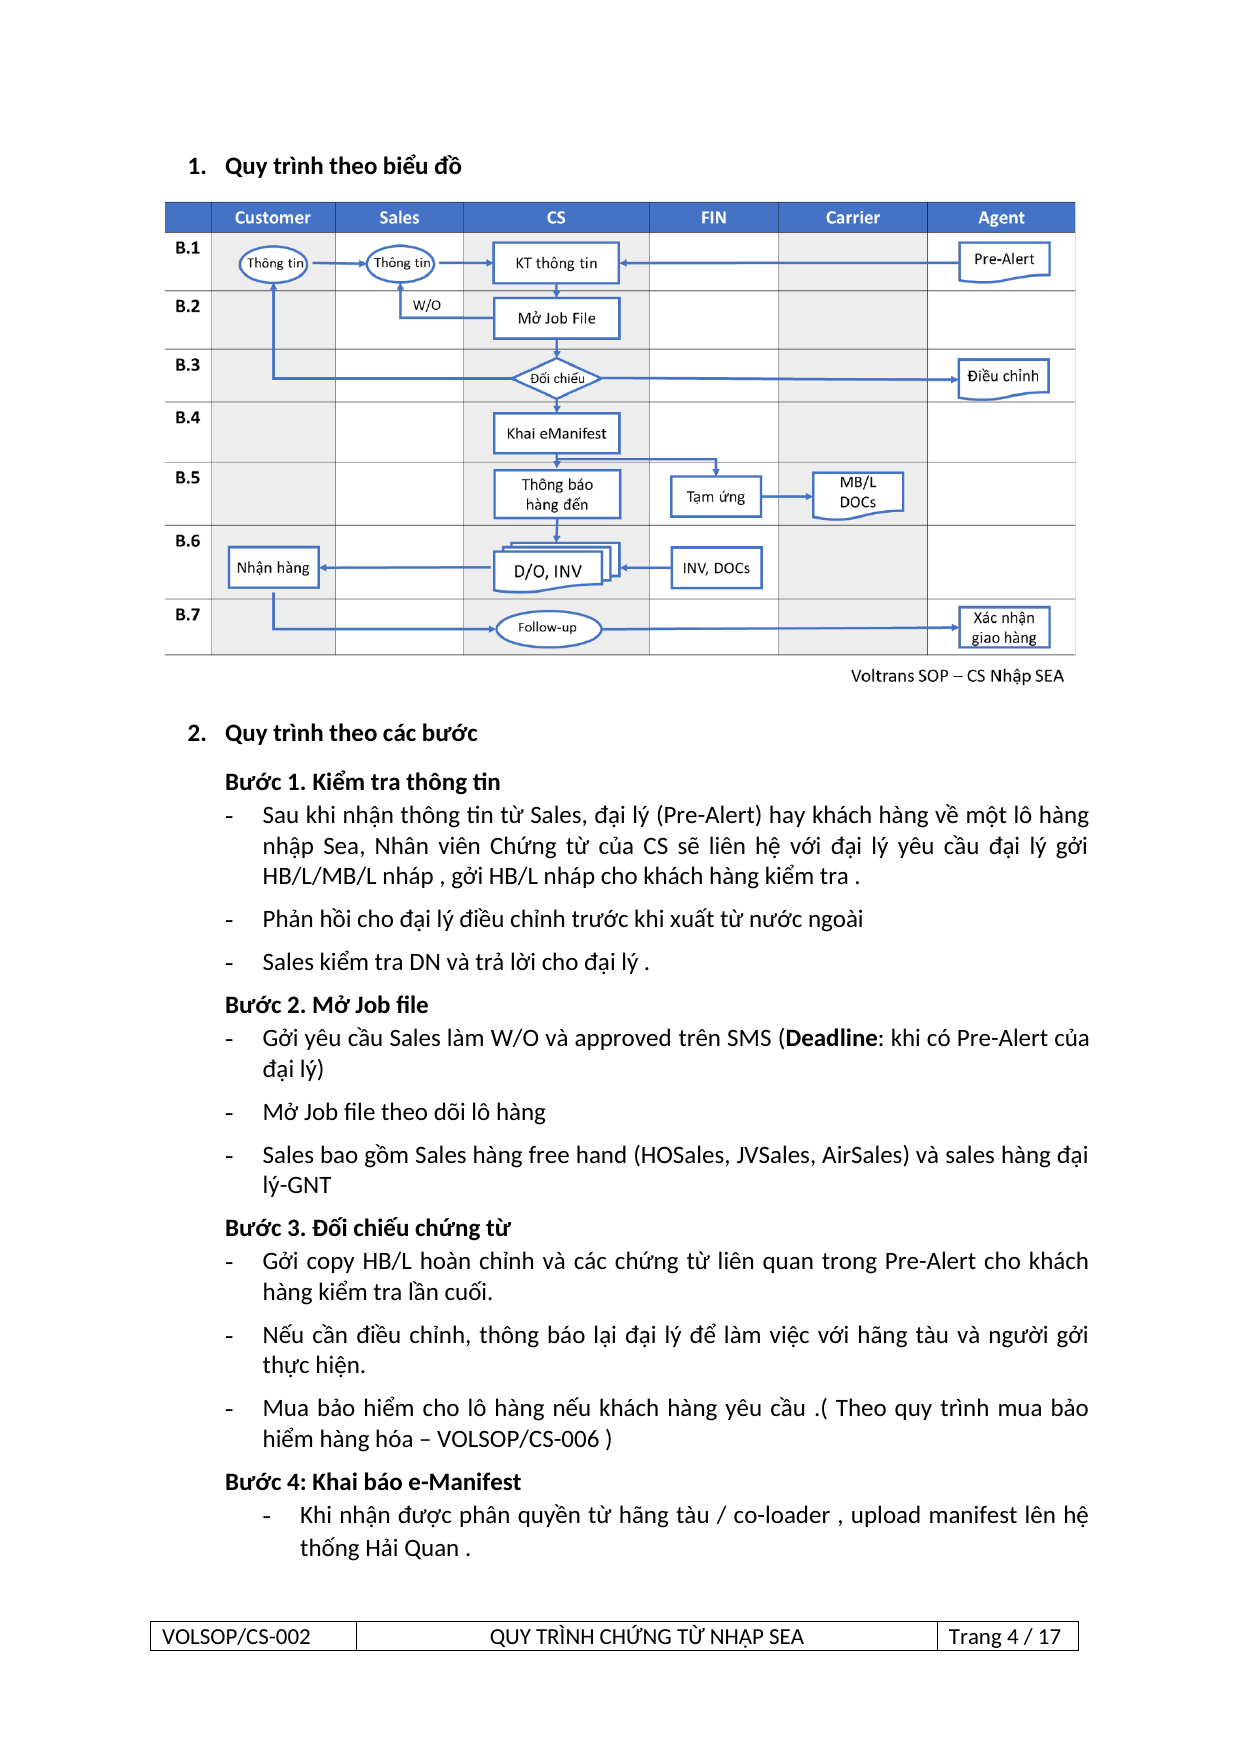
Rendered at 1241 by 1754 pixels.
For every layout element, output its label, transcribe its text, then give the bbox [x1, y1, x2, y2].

subtitle Bước 1. Kiểm tra thông tin [225, 766, 1090, 797]
list Phản hồi cho đại lý điều chỉnh trước khi xuất từ nước ngoài [225, 903, 1090, 934]
subtitle Quy trình theo biểu đồ [187, 150, 1090, 181]
list Sau khi nhận thông tin từ Sales, đại lý (Pre-Alert) hay khách hàng về một lô hàng nhập Sea, Nhân viên Chứng từ của CS sẽ liên hệ với đại lý yêu cầu đại lý gởi HB/L/MB/L nháp , gởi HB/L nháp cho khách hàng kiểm tra . [225, 799, 1090, 891]
picture [165, 199, 1076, 698]
subtitle Bước 3. Đối chiếu chứng từ [225, 1212, 1090, 1243]
subtitle Bước 4: Khai báo e-Manifest [225, 1466, 1090, 1496]
list Sales bao gồm Sales hàng free hand (HOSales, JVSales, AirSales) và sales hàng đại lý-GNT [225, 1139, 1090, 1200]
list Mở Job file theo dõi lô hàng [225, 1096, 1090, 1126]
subtitle Bước 2. Mở Job file [225, 989, 1090, 1020]
list Gởi copy HB/L hoàn chỉnh và các chứng từ liên quan trong Pre-Alert cho khách hàng kiểm tra lần cuối. [225, 1245, 1090, 1306]
list Gởi yêu cầu Sales làm W/O và approved trên SMS (Deadline: khi có Pre-Alert của đại lý) [225, 1022, 1090, 1083]
list Khi nhận được phân quyền từ hãng tàu / co-loader , upload manifest lên hệ thống Hải Quan . [262, 1499, 1090, 1562]
list Sales kiểm tra DN và trả lời cho đại lý . [225, 946, 1090, 977]
list Nếu cần điều chỉnh, thông báo lại đại lý để làm việc với hãng tàu và người gởi thực hiện. [225, 1319, 1090, 1380]
subtitle Quy trình theo các bước [187, 717, 1090, 747]
list Mua bảo hiểm cho lô hàng nếu khách hàng yêu cầu .( Theo quy trình mua bảo hiểm hàng hóa – VOLSOP/CS-006 ) [225, 1392, 1090, 1453]
